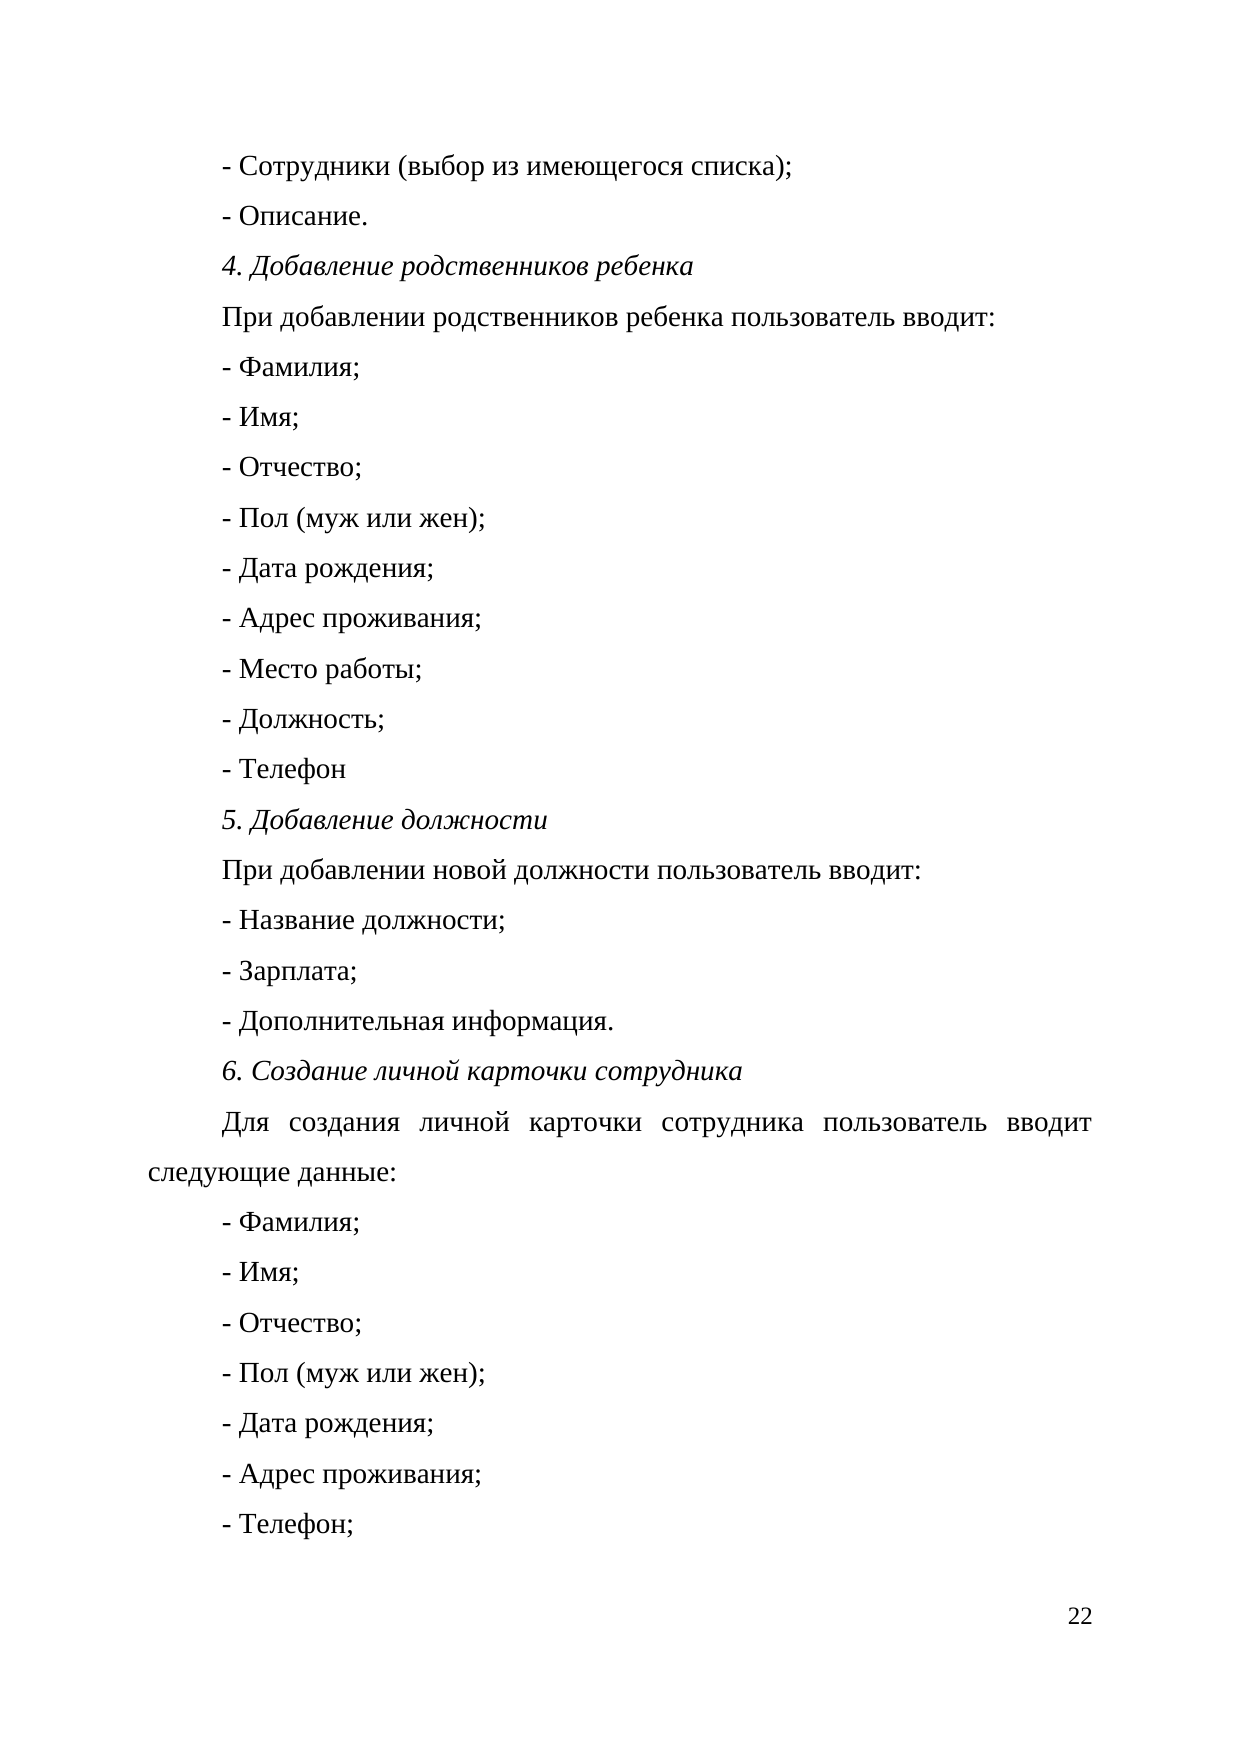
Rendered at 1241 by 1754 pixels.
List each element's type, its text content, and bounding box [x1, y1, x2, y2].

text - Отчество; [148, 1305, 1092, 1338]
text - Отчество; [148, 449, 1092, 483]
text - Фамилия; [148, 1204, 1092, 1238]
text При добавлении родственников ребенка пользователь вводит: [148, 299, 1092, 332]
text - Описание. [148, 198, 1092, 232]
text Для создания личной карточки сотрудника пользователь вводит следующие данные: [148, 1104, 1092, 1187]
text - Имя; [148, 1254, 1092, 1288]
text - Пол (муж или жен); [148, 1355, 1092, 1389]
text - Дополнительная информация. [148, 1003, 1092, 1037]
text 5. Добавление должности [148, 802, 1092, 835]
text - Зарплата; [148, 953, 1092, 986]
text - Имя; [148, 399, 1092, 433]
text - Адрес проживания; [148, 601, 1092, 634]
text - Телефон; [148, 1506, 1092, 1540]
text - Название должности; [148, 902, 1092, 936]
text - Сотрудники (выбор из имеющегося списка); [148, 148, 1092, 181]
text - Должность; [148, 701, 1092, 735]
text - Адрес проживания; [148, 1456, 1092, 1489]
text - Фамилия; [148, 349, 1092, 382]
text 4. Добавление родственников ребенка [148, 248, 1092, 282]
text - Дата рождения; [148, 1406, 1092, 1439]
text - Место работы; [148, 651, 1092, 684]
text 6. Создание личной карточки сотрудника [148, 1053, 1092, 1087]
text - Пол (муж или жен); [148, 500, 1092, 533]
text При добавлении новой должности пользователь вводит: [148, 852, 1092, 886]
text - Телефон [148, 751, 1092, 785]
text - Дата рождения; [148, 550, 1092, 584]
